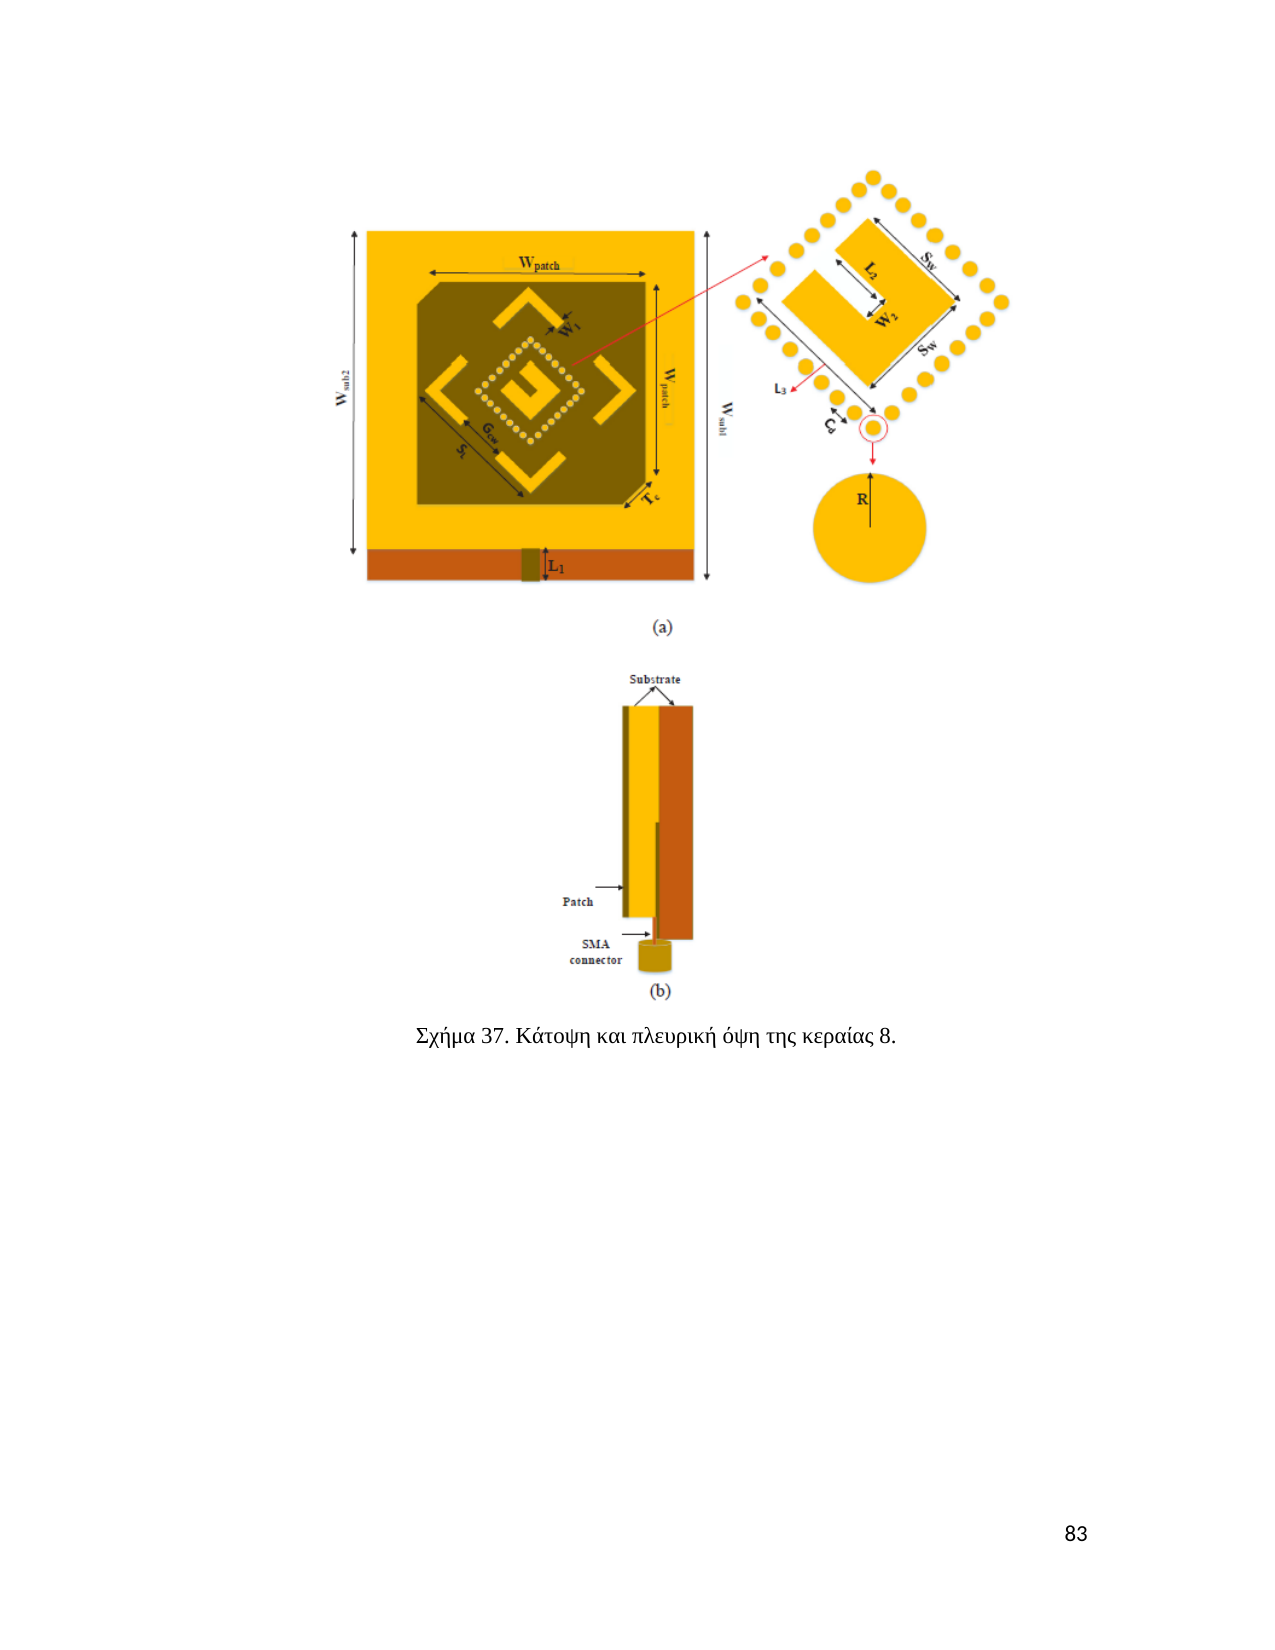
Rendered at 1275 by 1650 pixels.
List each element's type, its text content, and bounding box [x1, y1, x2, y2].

picture [279, 150, 1034, 1004]
text Σχήμα 37. Κάτοψη και πλευρική όψη της κεραίας 8. [187, 1022, 1087, 1048]
